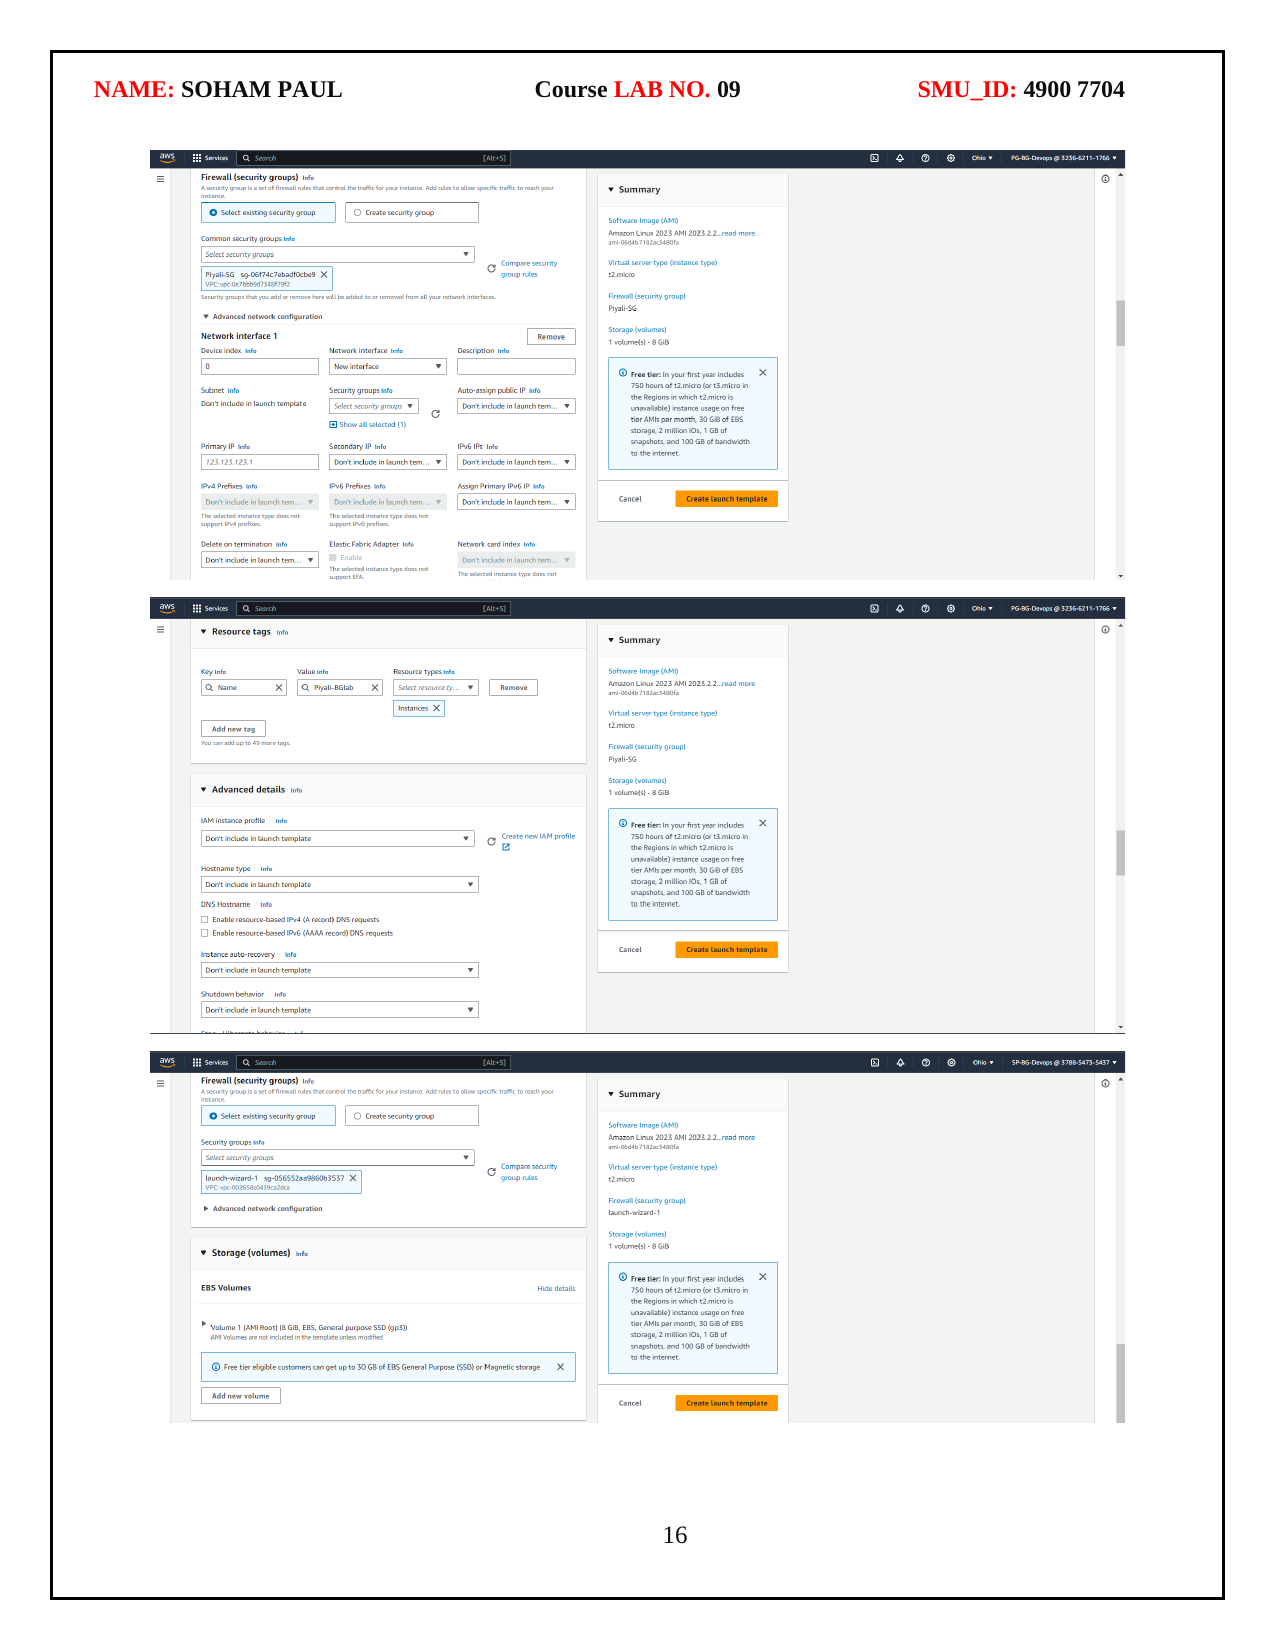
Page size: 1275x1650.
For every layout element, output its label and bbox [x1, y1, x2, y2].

picture [150, 1051, 1125, 1423]
picture [150, 597, 1125, 1034]
picture [150, 150, 1125, 580]
